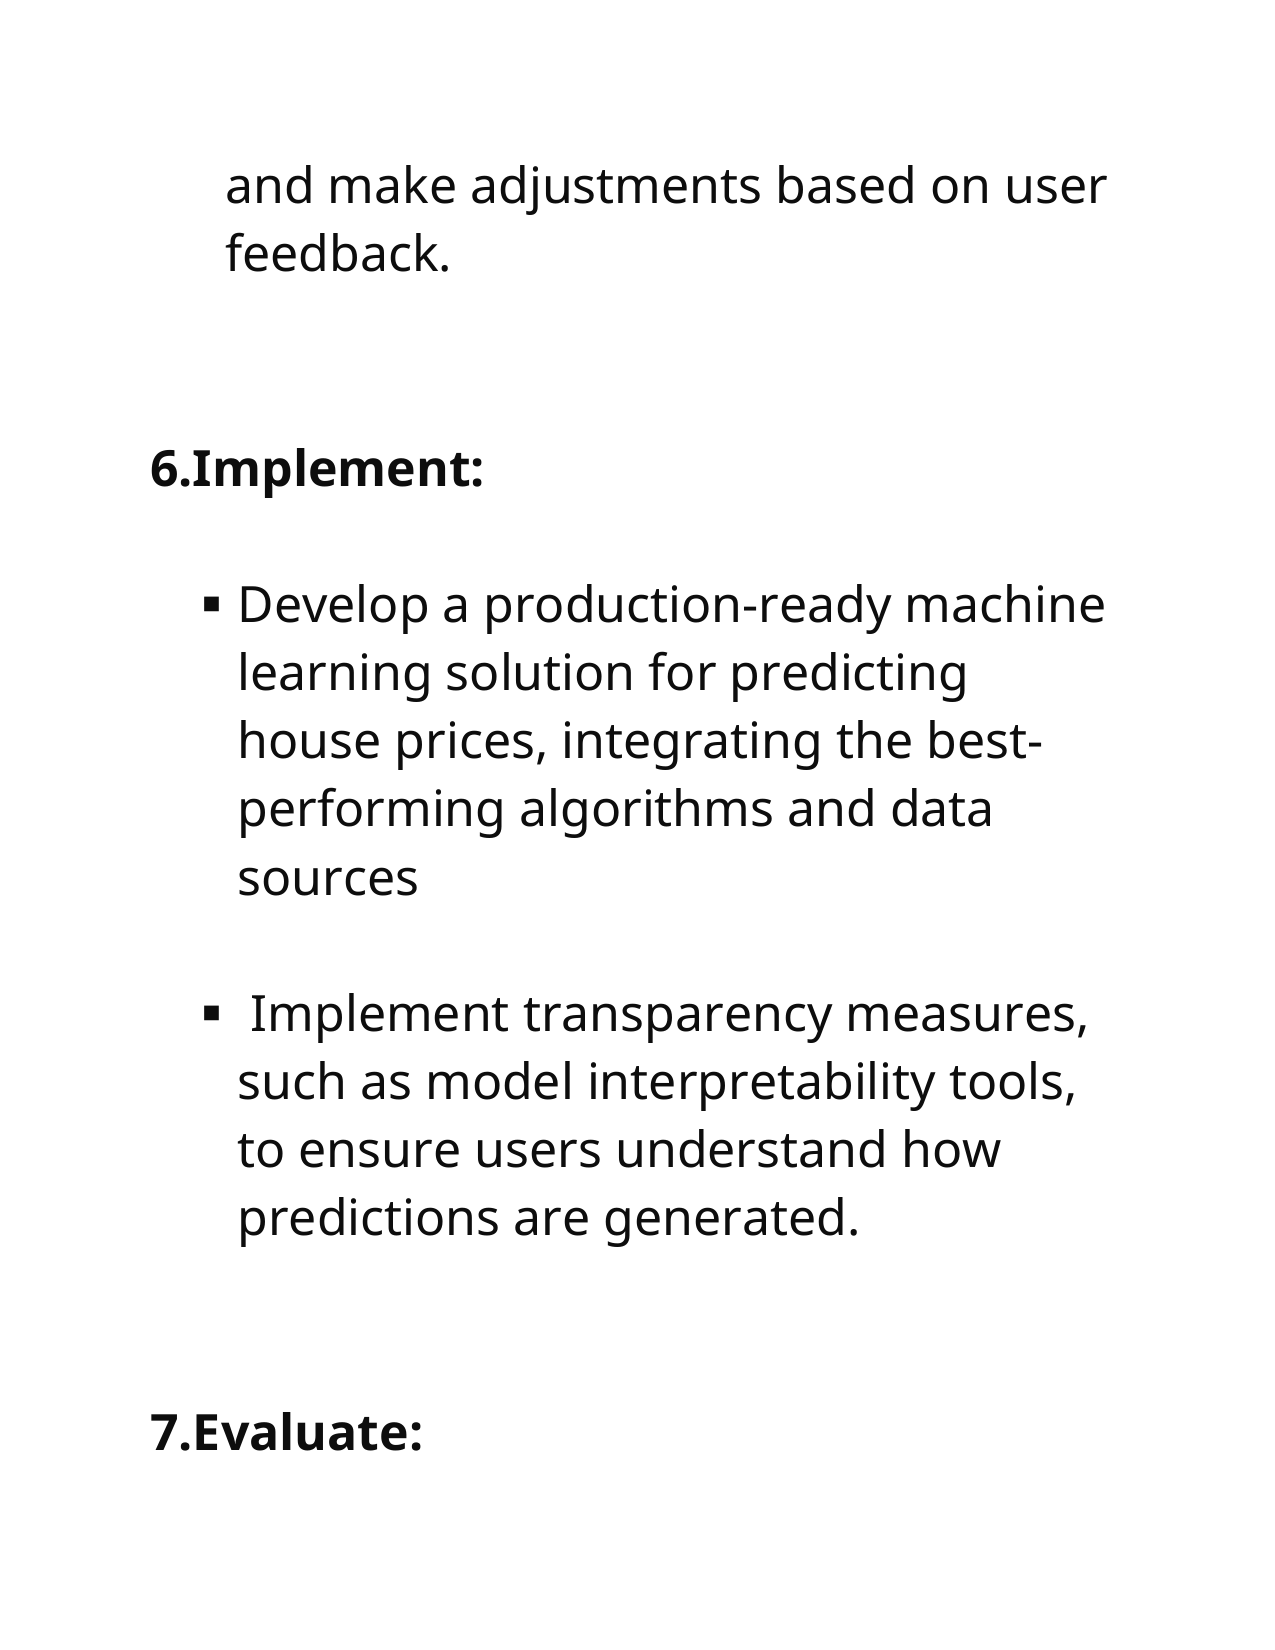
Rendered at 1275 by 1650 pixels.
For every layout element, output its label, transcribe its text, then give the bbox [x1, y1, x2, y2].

list Implement transparency measures, such as model interpretability tools, to ensure users understand how predictions are generated. [200, 978, 1125, 1250]
list Develop a production-ready machine learning solution for predicting house prices, integrating the best-performing algorithms and data sources [200, 569, 1125, 909]
text 6.Implement: [150, 433, 1125, 501]
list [187, 150, 1125, 286]
text 7.Evaluate: [150, 1397, 1125, 1465]
